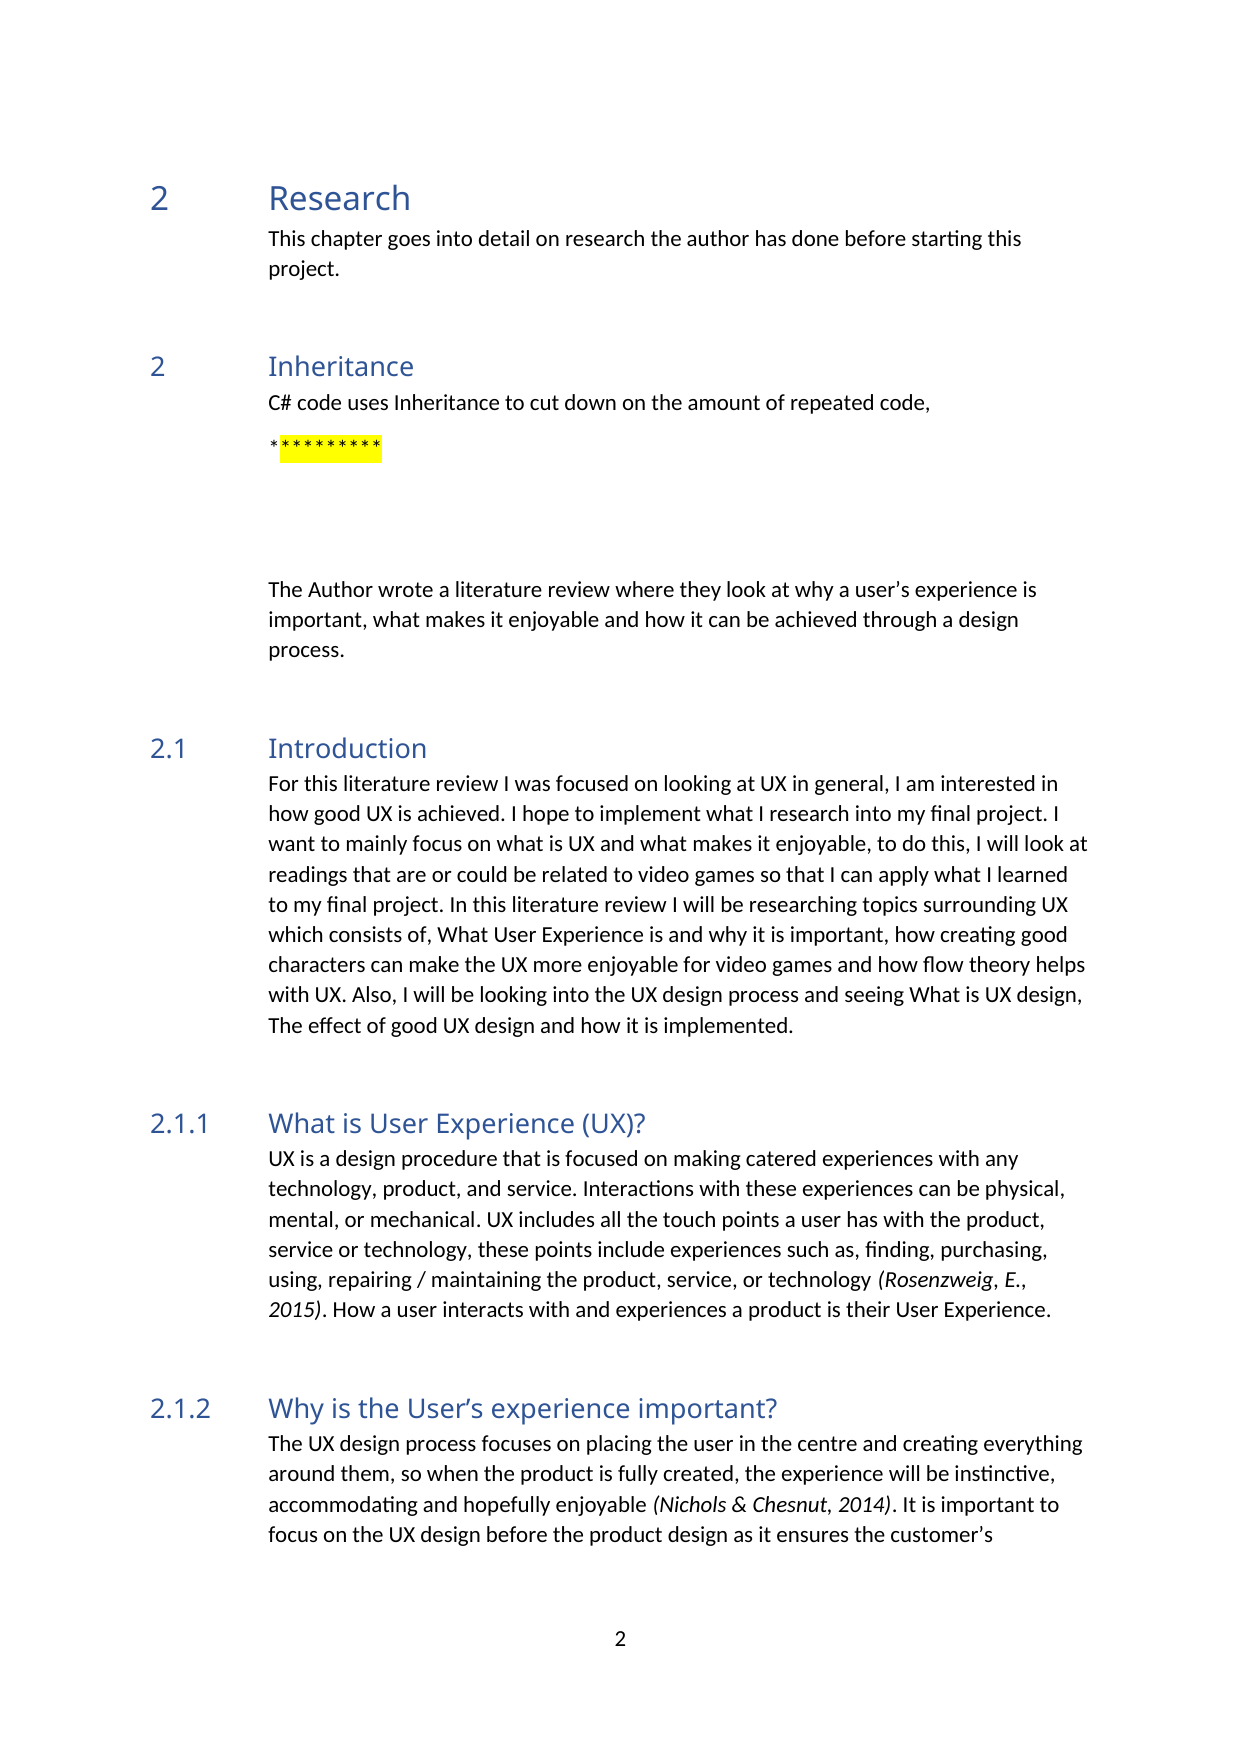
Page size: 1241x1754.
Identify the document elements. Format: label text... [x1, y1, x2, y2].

subtitle 2.1.2 Why is the User’s experience important? [150, 1389, 1090, 1426]
subtitle 2.1.1 What is User Experience (UX)? [150, 1104, 1090, 1141]
text ********** [268, 434, 1090, 463]
text UX is a design procedure that is focused on making catered experiences with any technology, product, and service. Interactions with these experiences can be physical, mental, or mechanical. UX includes all the touch points a user has with the product, service or technology, these points include experiences such as, finding, purchasing, using, repairing / maintaining the product, service, or technology (Rosenzweig, E., 2015). How a user interacts with and experiences a product is their User Experience. [268, 1144, 1090, 1323]
text For this literature review I was focused on looking at UX in general, I am interested in how good UX is achieved. I hope to implement what I research into my final project. I want to mainly focus on what is UX and what makes it enjoyable, to do this, I will look at readings that are or could be related to video games so that I can apply what I learned to my final project. In this literature review I will be researching topics surrounding UX which consists of, What User Experience is and why it is important, how creating good characters can make the UX more enjoyable for video games and how flow theory helps with UX. Also, I will be looking into the UX design process and seeing What is UX design, The effect of good UX design and how it is implemented. [268, 769, 1090, 1039]
text The Author wrote a literature review where they look at why a user’s experience is important, what makes it enjoyable and how it can be achieved through a design process. [268, 575, 1090, 664]
text This chapter goes into detail on research the author has done before starting this project. [268, 224, 1090, 282]
subtitle 2 Inheritance [150, 348, 1090, 385]
text C# code uses Inheritance to cut down on the amount of repeated code, [268, 388, 1090, 416]
subtitle 2 Research [150, 175, 1090, 220]
subtitle 2.1 Introduction [150, 729, 1090, 766]
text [268, 1429, 1090, 1548]
